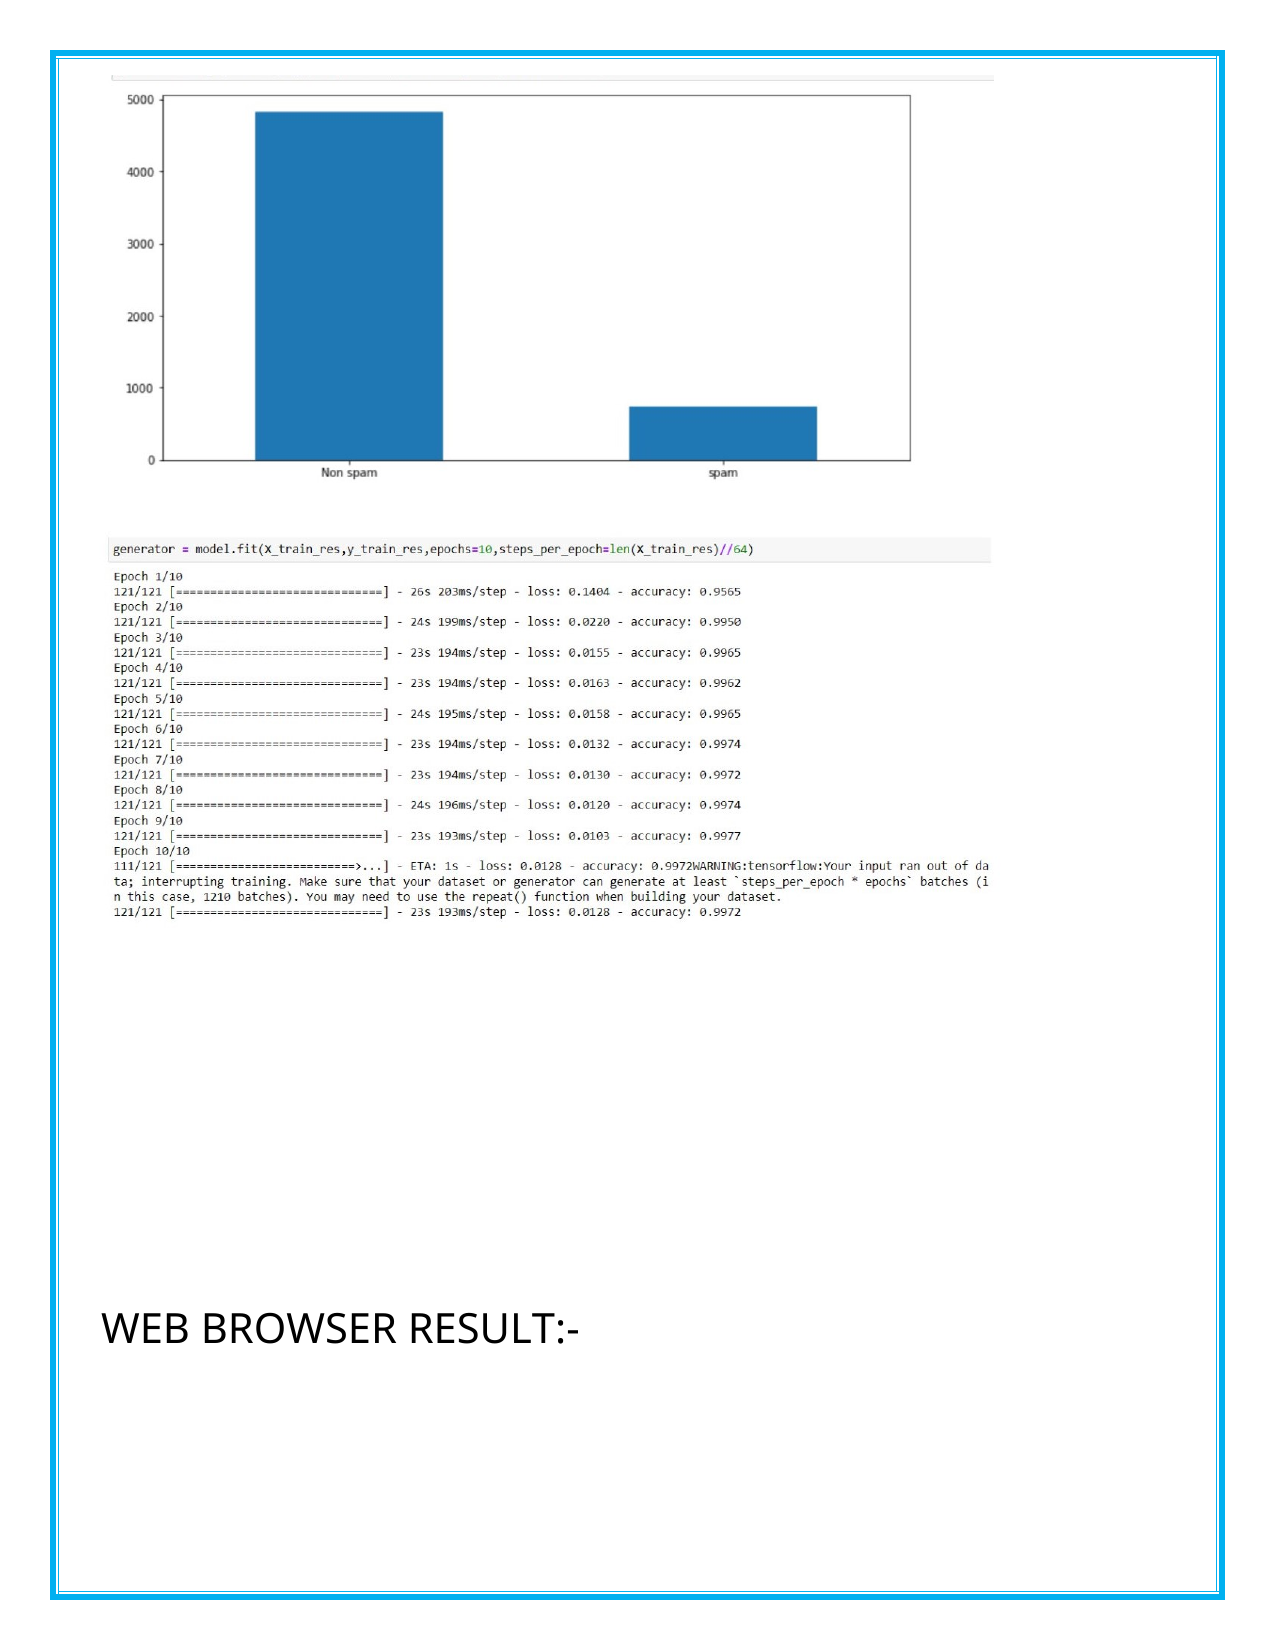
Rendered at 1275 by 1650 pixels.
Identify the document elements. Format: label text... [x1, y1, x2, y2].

picture [75, 531, 1008, 957]
picture [75, 75, 994, 507]
text WEB BROWSER RESULT:- [75, 1299, 1200, 1356]
